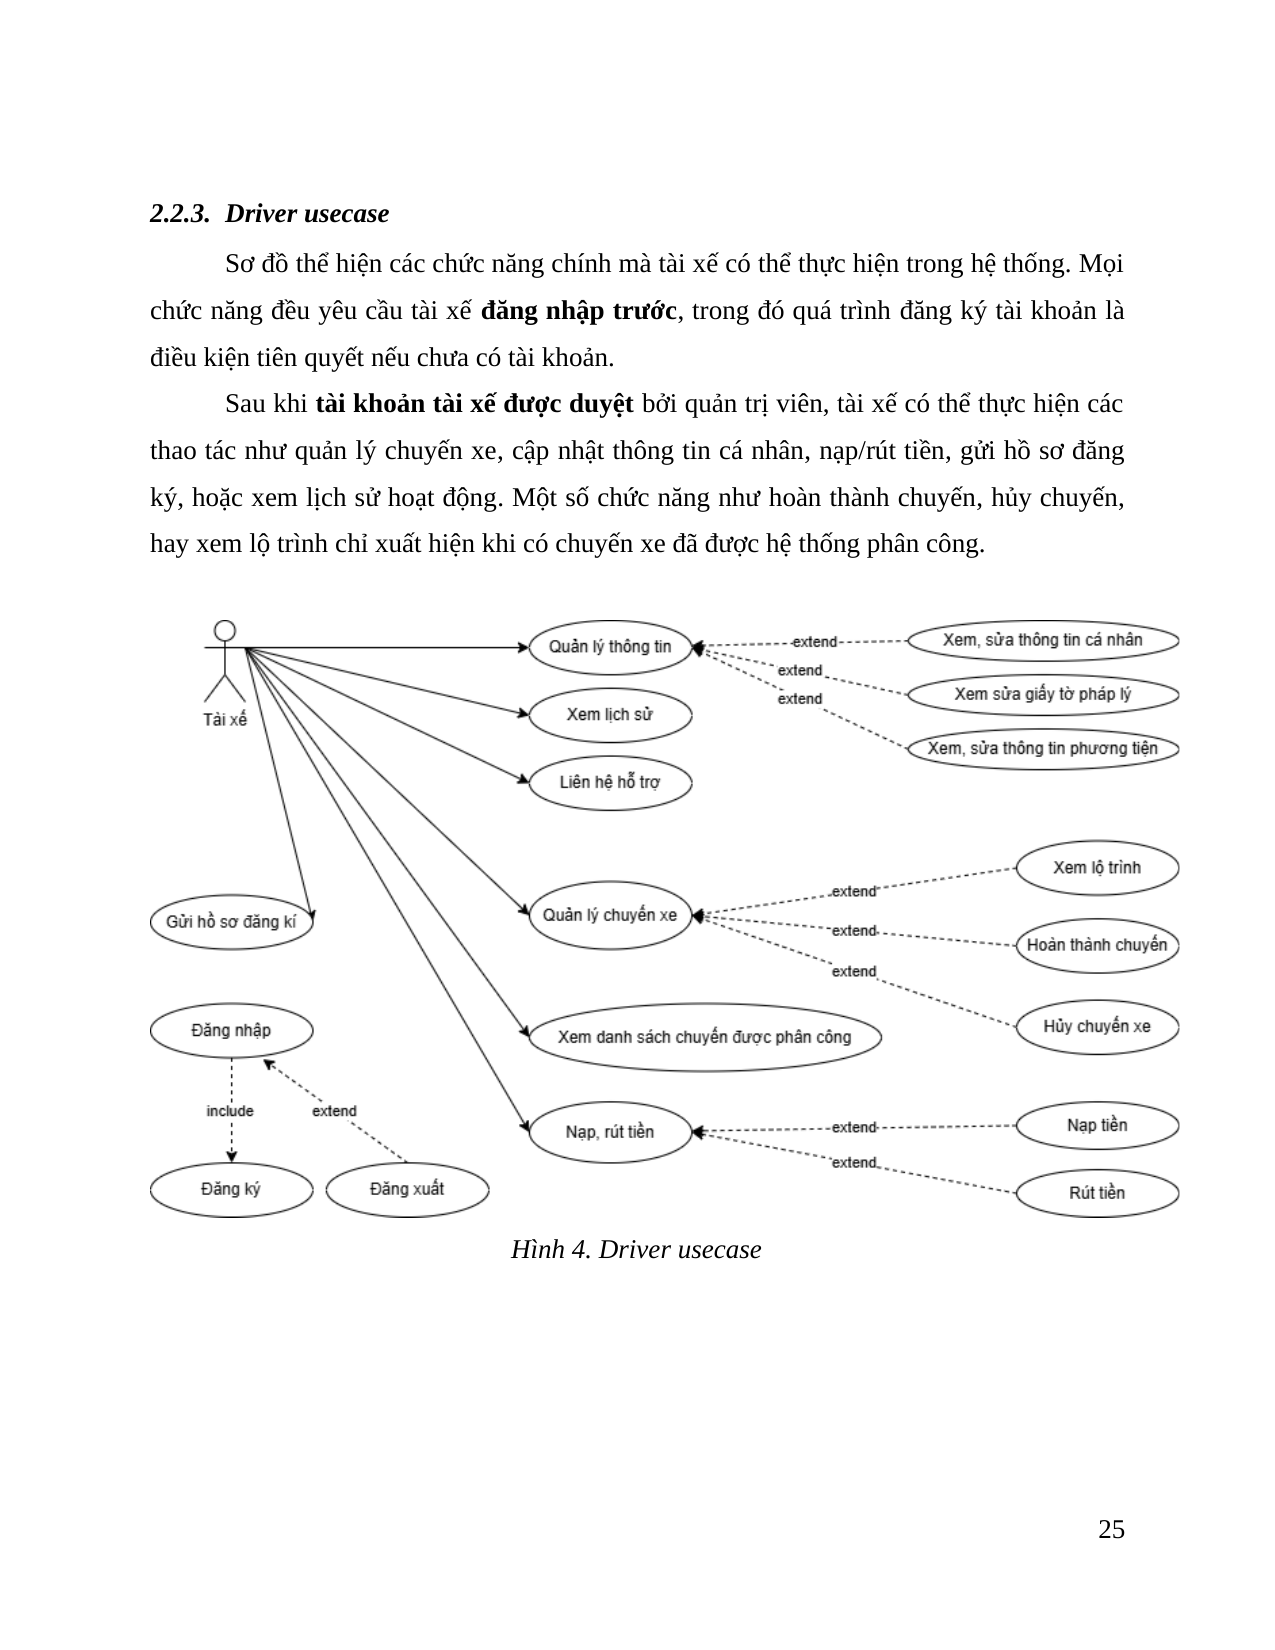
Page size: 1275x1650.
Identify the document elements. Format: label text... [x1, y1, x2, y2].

text Hình 4. Driver usecase [150, 1233, 1125, 1264]
picture [150, 620, 1180, 1218]
text Sơ đồ thể hiện các chức năng chính mà tài xế có thể thực hiện trong hệ thống. Mọi chức năng đều yêu cầu tài xế đăng nhập trước, trong đó quá trình đăng ký tài khoản là điều kiện tiên quyết nếu chưa có tài khoản. [150, 247, 1125, 372]
subtitle Driver usecase [150, 197, 1125, 228]
text Sau khi tài khoản tài xế được duyệt bởi quản trị viên, tài xế có thể thực hiện các thao tác như quản lý chuyến xe, cập nhật thông tin cá nhân, nạp/rút tiền, gửi hồ sơ đăng ký, hoặc xem lịch sử hoạt động. Một số chức năng như hoàn thành chuyến, hủy chuyến, hay xem lộ trình chỉ xuất hiện khi có chuyến xe đã được hệ thống phân công. [150, 387, 1125, 559]
